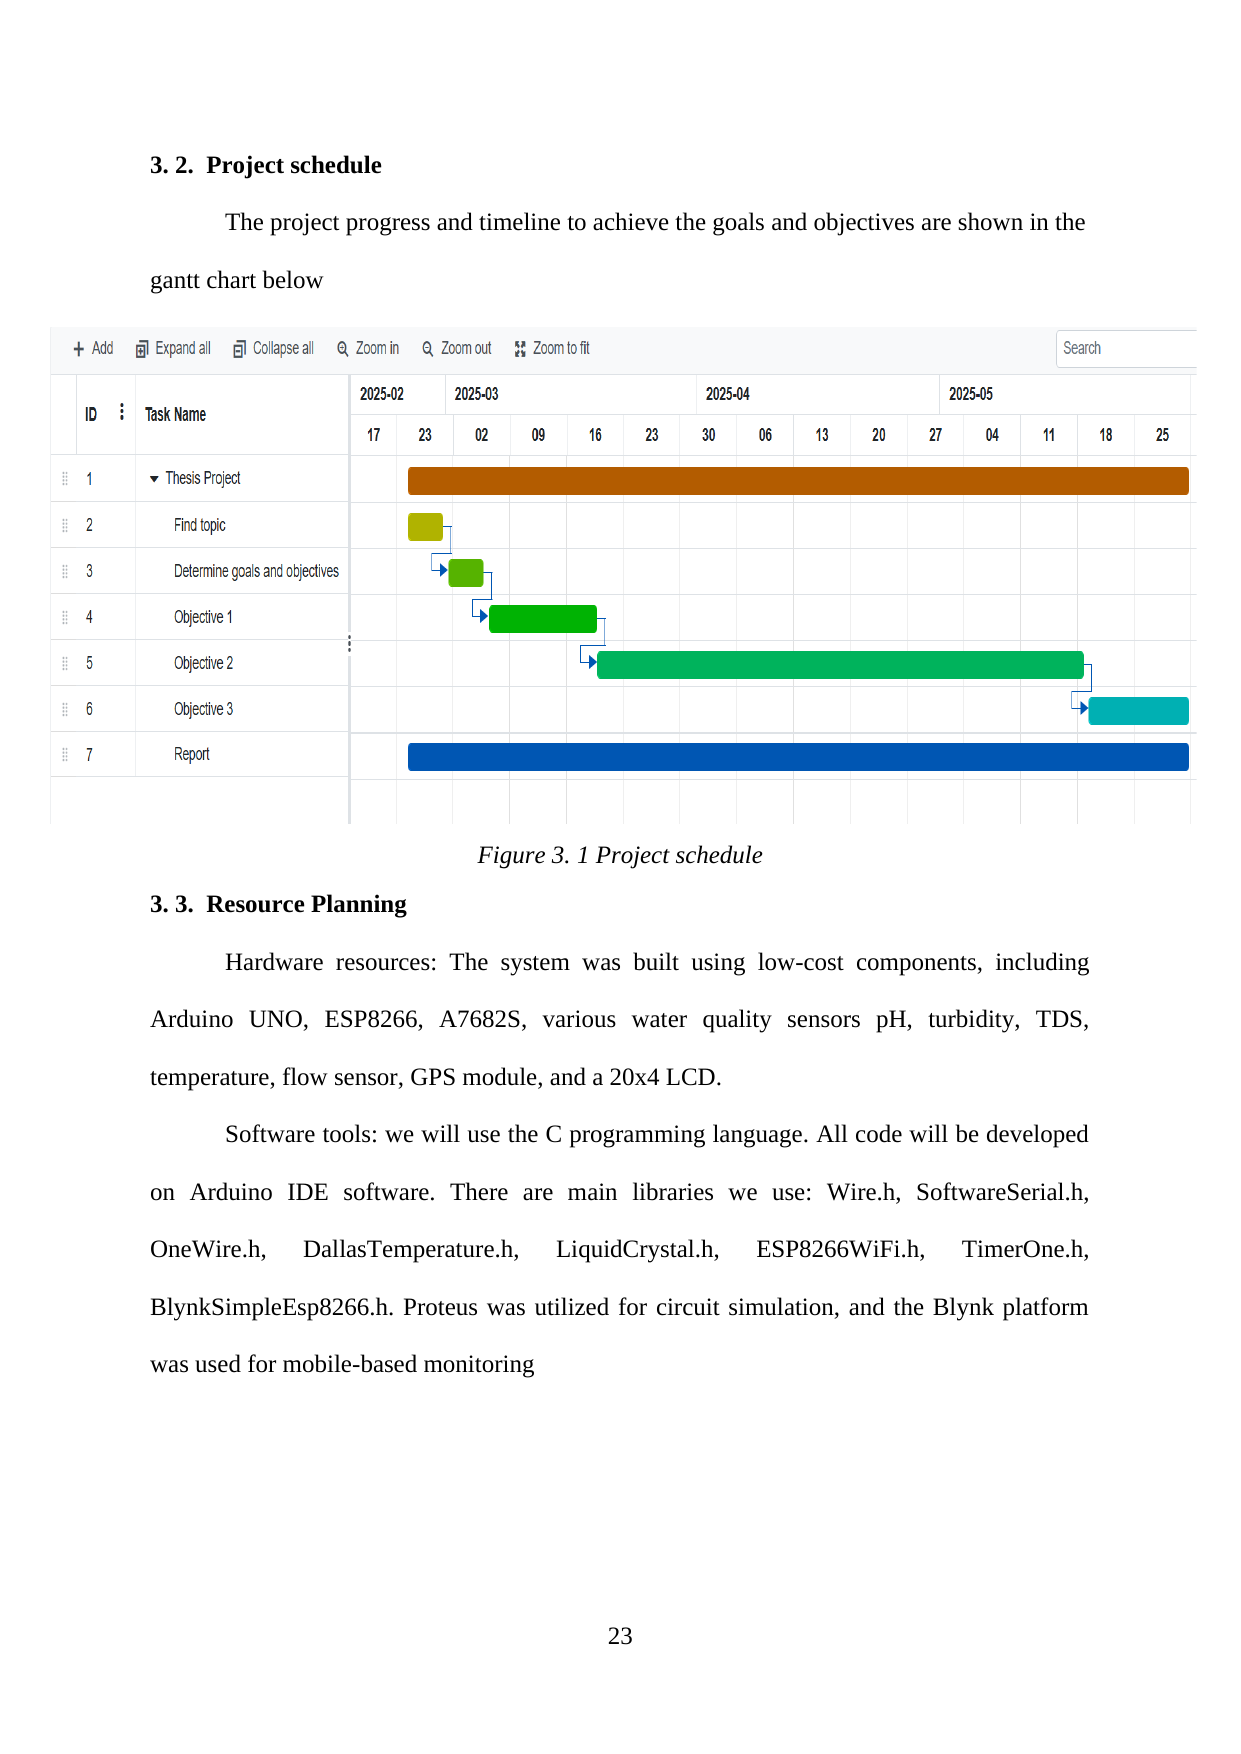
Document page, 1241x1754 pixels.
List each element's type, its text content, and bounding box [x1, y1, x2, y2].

subtitle Project schedule [150, 150, 1090, 179]
picture [48, 327, 1197, 824]
text Figure 3. 1 Project schedule [150, 840, 1090, 869]
subtitle Resource Planning [150, 889, 1090, 918]
text Software tools: we will use the C programming language. All code will be developed on Arduino IDE software. There are main libraries we use: Wire.h, SoftwareSerial.h, OneWire.h, DallasTemperature.h, LiquidCrystal.h, ESP8266WiFi.h, TimerOne.h, BlynkSimpleEsp8266.h. Proteus was utilized for circuit simulation, and the Blynk platform was used for mobile-based monitoring [150, 1119, 1090, 1378]
text Hardware resources: The system was built using low-cost components, including Arduino UNO, ESP8266, A7682S, various water quality sensors pH, turbidity, TDS, temperature, flow sensor, GPS module, and a 20x4 LCD. [150, 947, 1090, 1091]
text The project progress and timeline to achieve the goals and objectives are shown in the gantt chart below [150, 207, 1090, 294]
